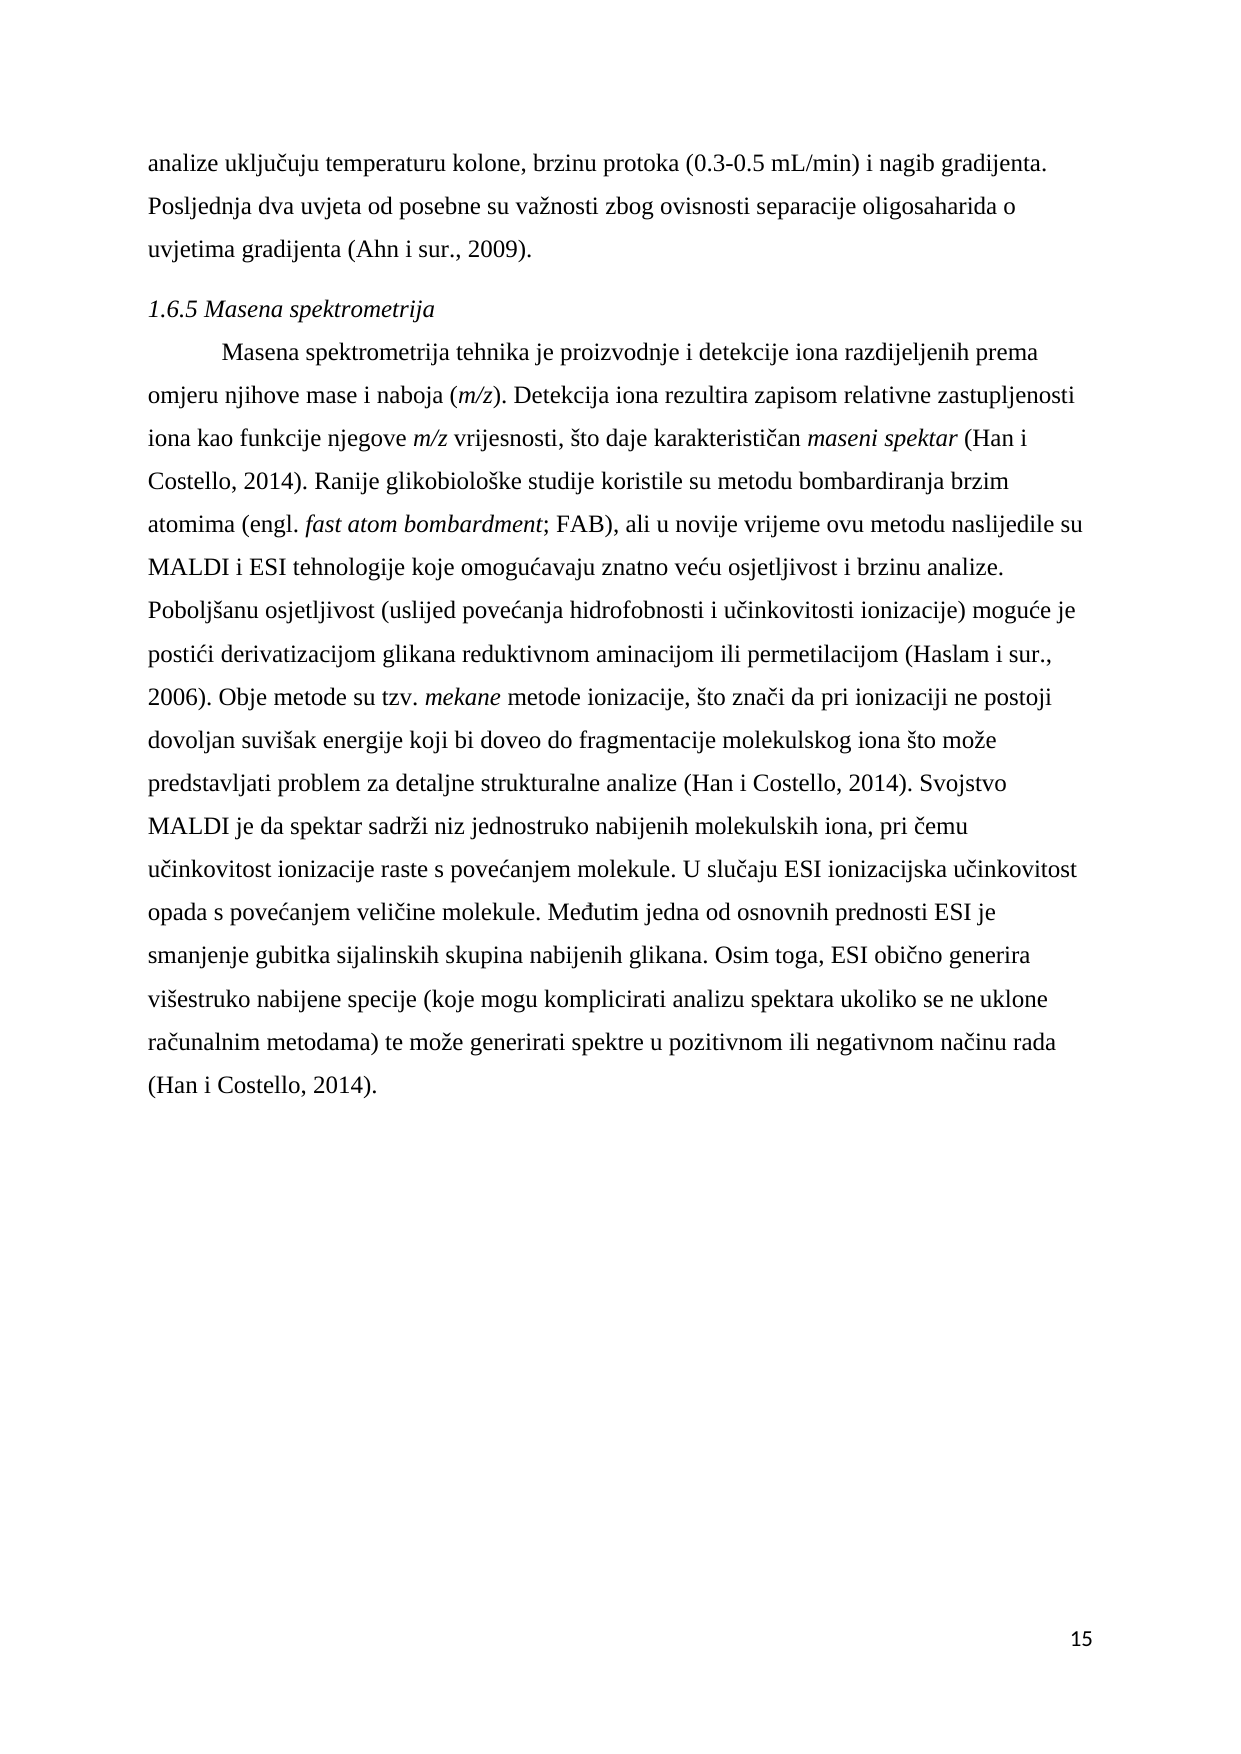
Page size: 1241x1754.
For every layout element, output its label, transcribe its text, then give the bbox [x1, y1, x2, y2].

text Masena spektrometrija tehnika je proizvodnje i detekcije iona razdijeljenih prema omjeru njihove mase i naboja (m/z). Detekcija iona rezultira zapisom relativne zastupljenosti iona kao funkcije njegove m/z vrijesnosti, što daje karakterističan maseni spektar (Han i Costello, 2014). Ranije glikobiološke studije koristile su metodu bombardiranja brzim atomima (engl. fast atom bombardment; FAB), ali u novije vrijeme ovu metodu naslijedile su MALDI i ESI tehnologije koje omogućavaju znatno veću osjetljivost i brzinu analize. Poboljšanu osjetljivost (uslijed povećanja hidrofobnosti i učinkovitosti ionizacije) moguće je postići derivatizacijom glikana reduktivnom aminacijom ili permetilacijom (Haslam i sur., 2006). Obje metode su tzv. mekane metode ionizacije, što znači da pri ionizaciji ne postoji dovoljan suvišak energije koji bi doveo do fragmentacije molekulskog iona što može predstavljati problem za detaljne strukturalne analize (Han i Costello, 2014). Svojstvo MALDI je da spektar sadrži niz jednostruko nabijenih molekulskih iona, pri čemu učinkovitost ionizacije raste s povećanjem molekule. U slučaju ESI ionizacijska učinkovitost opada s povećanjem veličine molekule. Međutim jedna od osnovnih prednosti ESI je smanjenje gubitka sijalinskih skupina nabijenih glikana. Osim toga, ESI obično generira višestruko nabijene specije (koje mogu komplicirati analizu spektara ukoliko se ne uklone računalnim metodama) te može generirati spektre u pozitivnom ili negativnom načinu rada (Han i Costello, 2014). [148, 337, 1093, 1099]
subtitle 1.6.5 Masena spektrometrija [148, 294, 1093, 322]
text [148, 148, 1093, 263]
